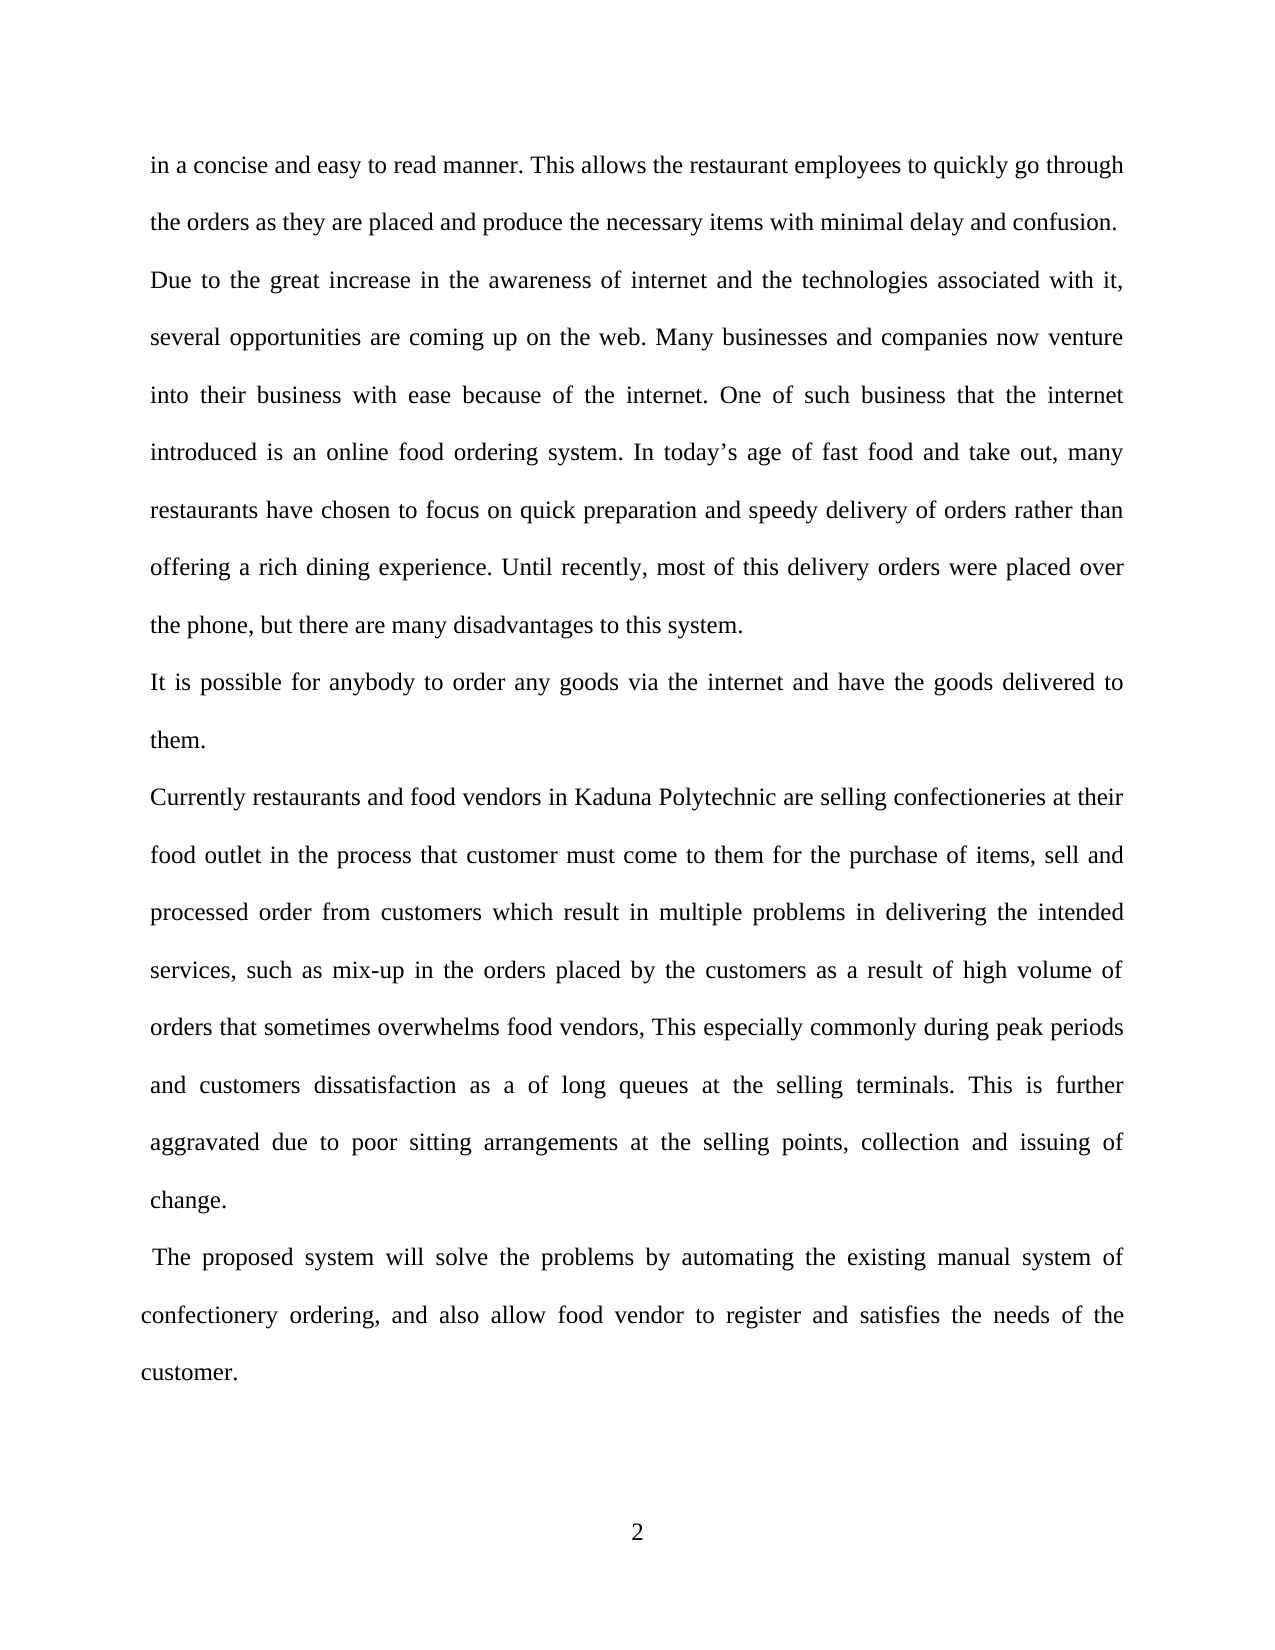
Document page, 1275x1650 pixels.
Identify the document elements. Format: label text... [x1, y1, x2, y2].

text It is possible for anybody to order any goods via the internet and have the goods delivered to them. [150, 667, 1125, 754]
text Currently restaurants and food vendors in Kaduna Polytechnic are selling confectioneries at their food outlet in the process that customer must come to them for the purchase of items, sell and processed order from customers which result in multiple problems in delivering the intended services, such as mix-up in the orders placed by the customers as a result of high volume of orders that sometimes overwhelms food vendors, This especially commonly during peak periods and customers dissatisfaction as a of long queues at the selling terminals. This is further aggravated due to poor sitting arrangements at the selling points, collection and issuing of change. [150, 782, 1125, 1214]
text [150, 150, 1125, 236]
text Due to the great increase in the awareness of internet and the technologies associated with it, several opportunities are coming up on the web. Many businesses and companies now venture into their business with ease because of the internet. One of such business that the internet introduced is an online food ordering system. In today’s age of fast food and take out, many restaurants have chosen to focus on quick preparation and speedy delivery of orders rather than offering a rich dining experience. Until recently, most of this delivery orders were placed over the phone, but there are many disadvantages to this system. [150, 265, 1125, 639]
text The proposed system will solve the problems by automating the existing manual system of confectionery ordering, and also allow food vendor to register and satisfies the needs of the customer. [141, 1242, 1125, 1386]
